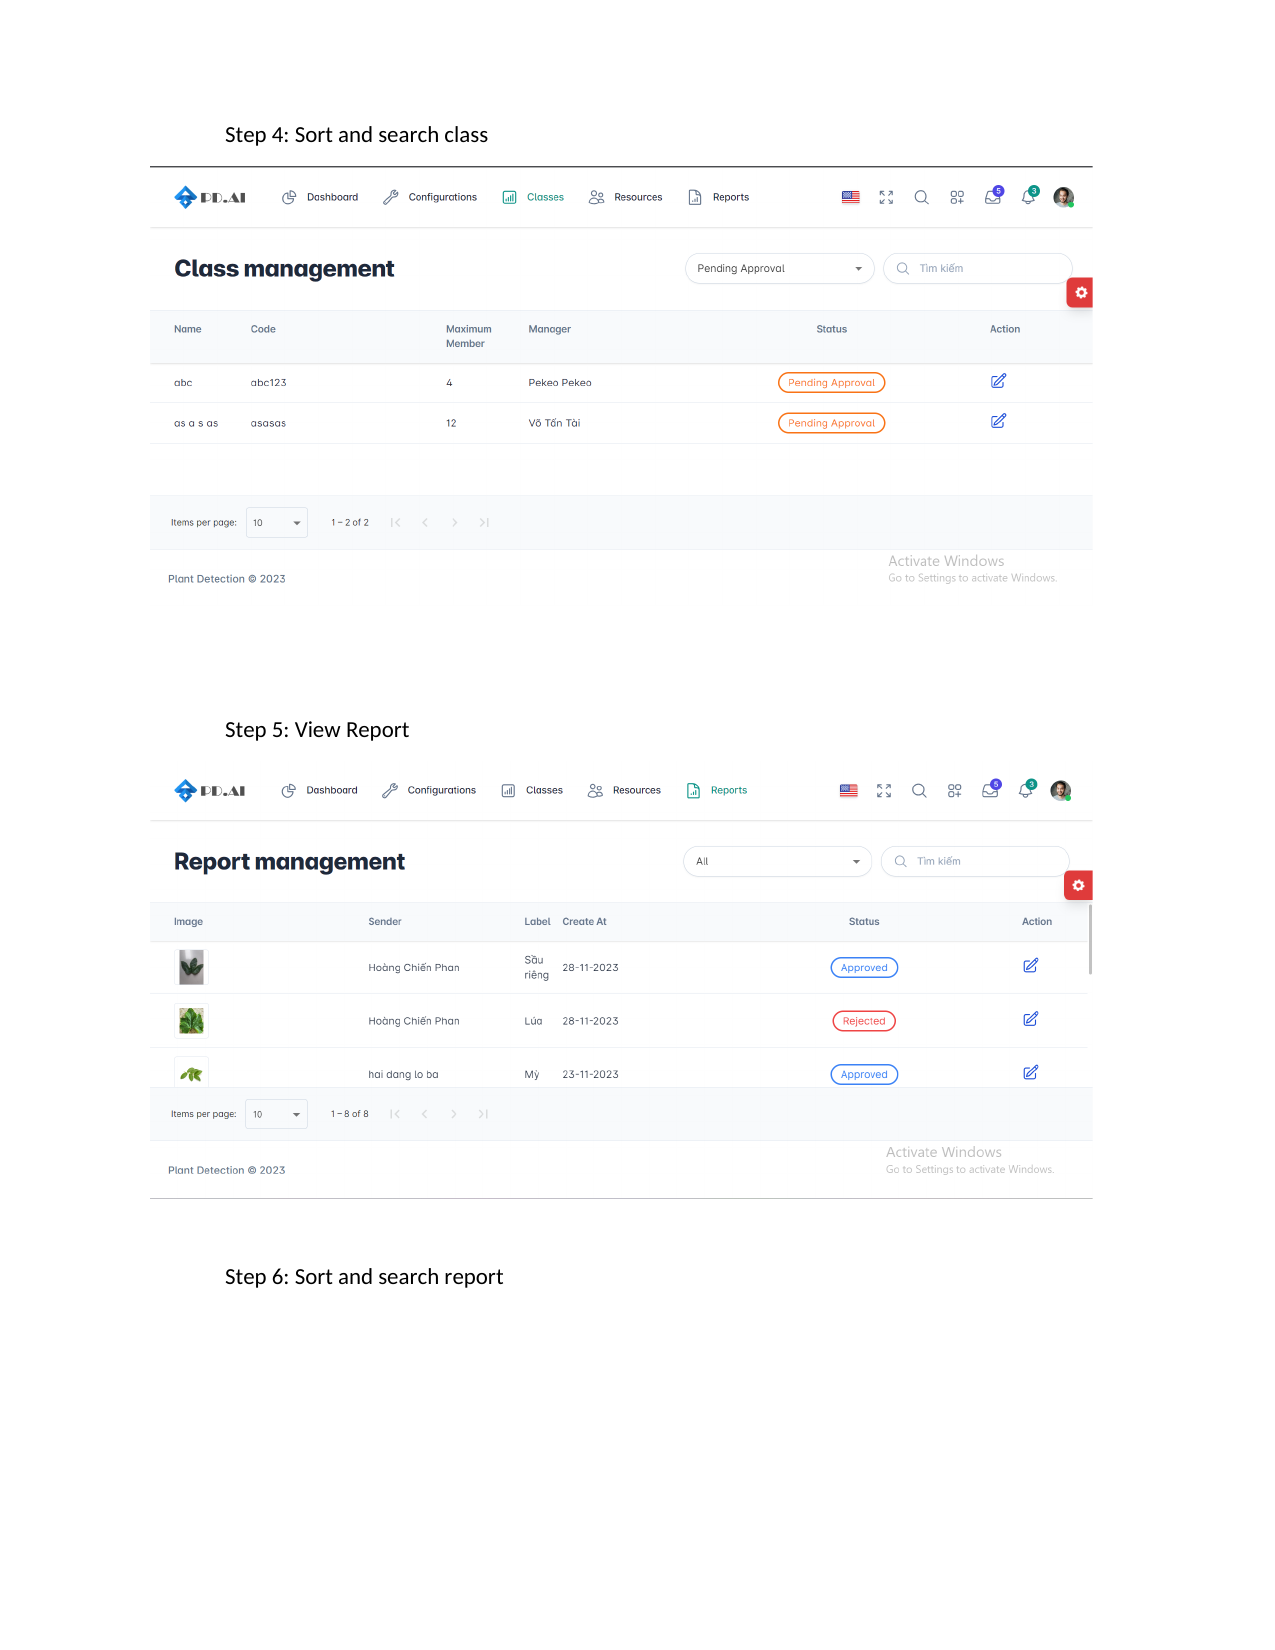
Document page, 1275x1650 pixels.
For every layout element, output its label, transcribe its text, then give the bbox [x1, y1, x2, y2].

text Step 4: Sort and search class [225, 120, 1128, 148]
picture [150, 761, 1093, 1199]
text Step 6: Sort and search report [225, 1262, 1128, 1290]
text Step 5: View Report [225, 715, 1128, 743]
picture [150, 166, 1093, 606]
